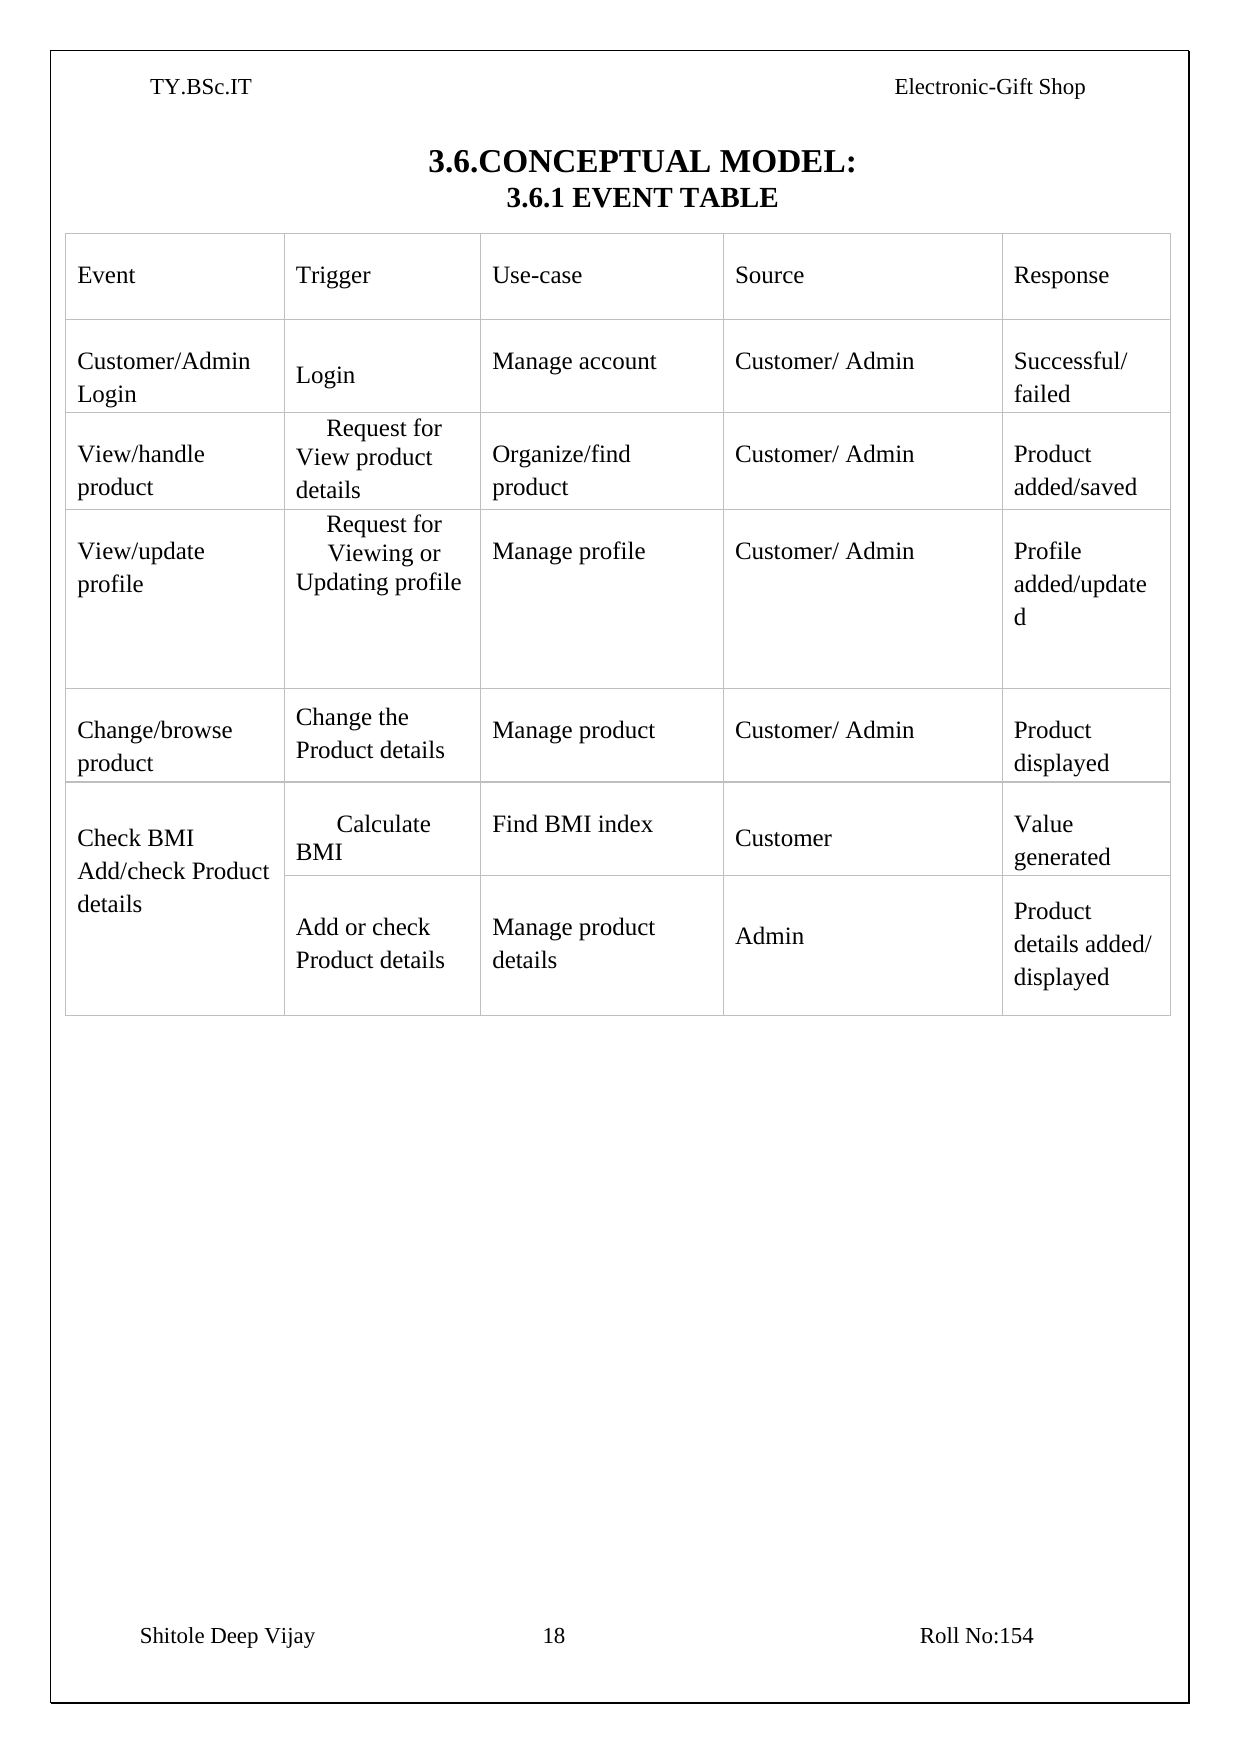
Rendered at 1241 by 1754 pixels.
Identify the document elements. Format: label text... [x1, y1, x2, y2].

text 3.6.1 EVENT TABLE [139, 180, 1145, 213]
table_header Event [66, 234, 284, 318]
table_cell Profile added/updated [1003, 510, 1170, 688]
table_cell Successful/ failed [1003, 320, 1170, 412]
table_cell Customer/ Admin [724, 689, 1002, 781]
table_cell Customer/ Admin [724, 320, 1002, 412]
table_cell Customer/ Admin [724, 413, 1002, 508]
table_header Response [1003, 234, 1170, 318]
table_cell Change/browse product [66, 689, 284, 781]
text 3.6.CONCEPTUAL MODEL: [139, 142, 1145, 180]
table_cell Add or check Product details [285, 876, 480, 1015]
table_cell Product details added/ displayed [1003, 876, 1170, 1015]
table_cell Admin [724, 876, 1002, 1015]
table_cell Login [285, 320, 480, 412]
table_cell Product displayed [1003, 689, 1170, 781]
table_header Trigger [285, 234, 480, 318]
table_cell Customer/ Admin [724, 510, 1002, 688]
table_cell Request for Viewing or Updating profile [285, 510, 480, 688]
table_cell Customer/Admin Login [66, 320, 284, 412]
table_cell Manage profile [481, 510, 723, 688]
table_cell Manage product [481, 689, 723, 781]
table_cell Calculate BMI [285, 783, 480, 875]
table_cell Find BMI index [481, 783, 723, 875]
table_cell View/update profile [66, 510, 284, 688]
table_cell Check BMI Add/check Product details [66, 783, 284, 1015]
table_cell Customer [724, 783, 1002, 875]
table_cell Change the Product details [285, 689, 480, 781]
table_cell Organize/find product [481, 413, 723, 508]
table_cell Product added/saved [1003, 413, 1170, 508]
table_cell View/handle product [66, 413, 284, 508]
table_cell Value generated [1003, 783, 1170, 875]
table_cell Manage product details [481, 876, 723, 1015]
table_cell Request for View product details [285, 413, 480, 508]
table_cell Manage account [481, 320, 723, 412]
table_header Use-case [481, 234, 723, 318]
table_header Source [724, 234, 1002, 318]
